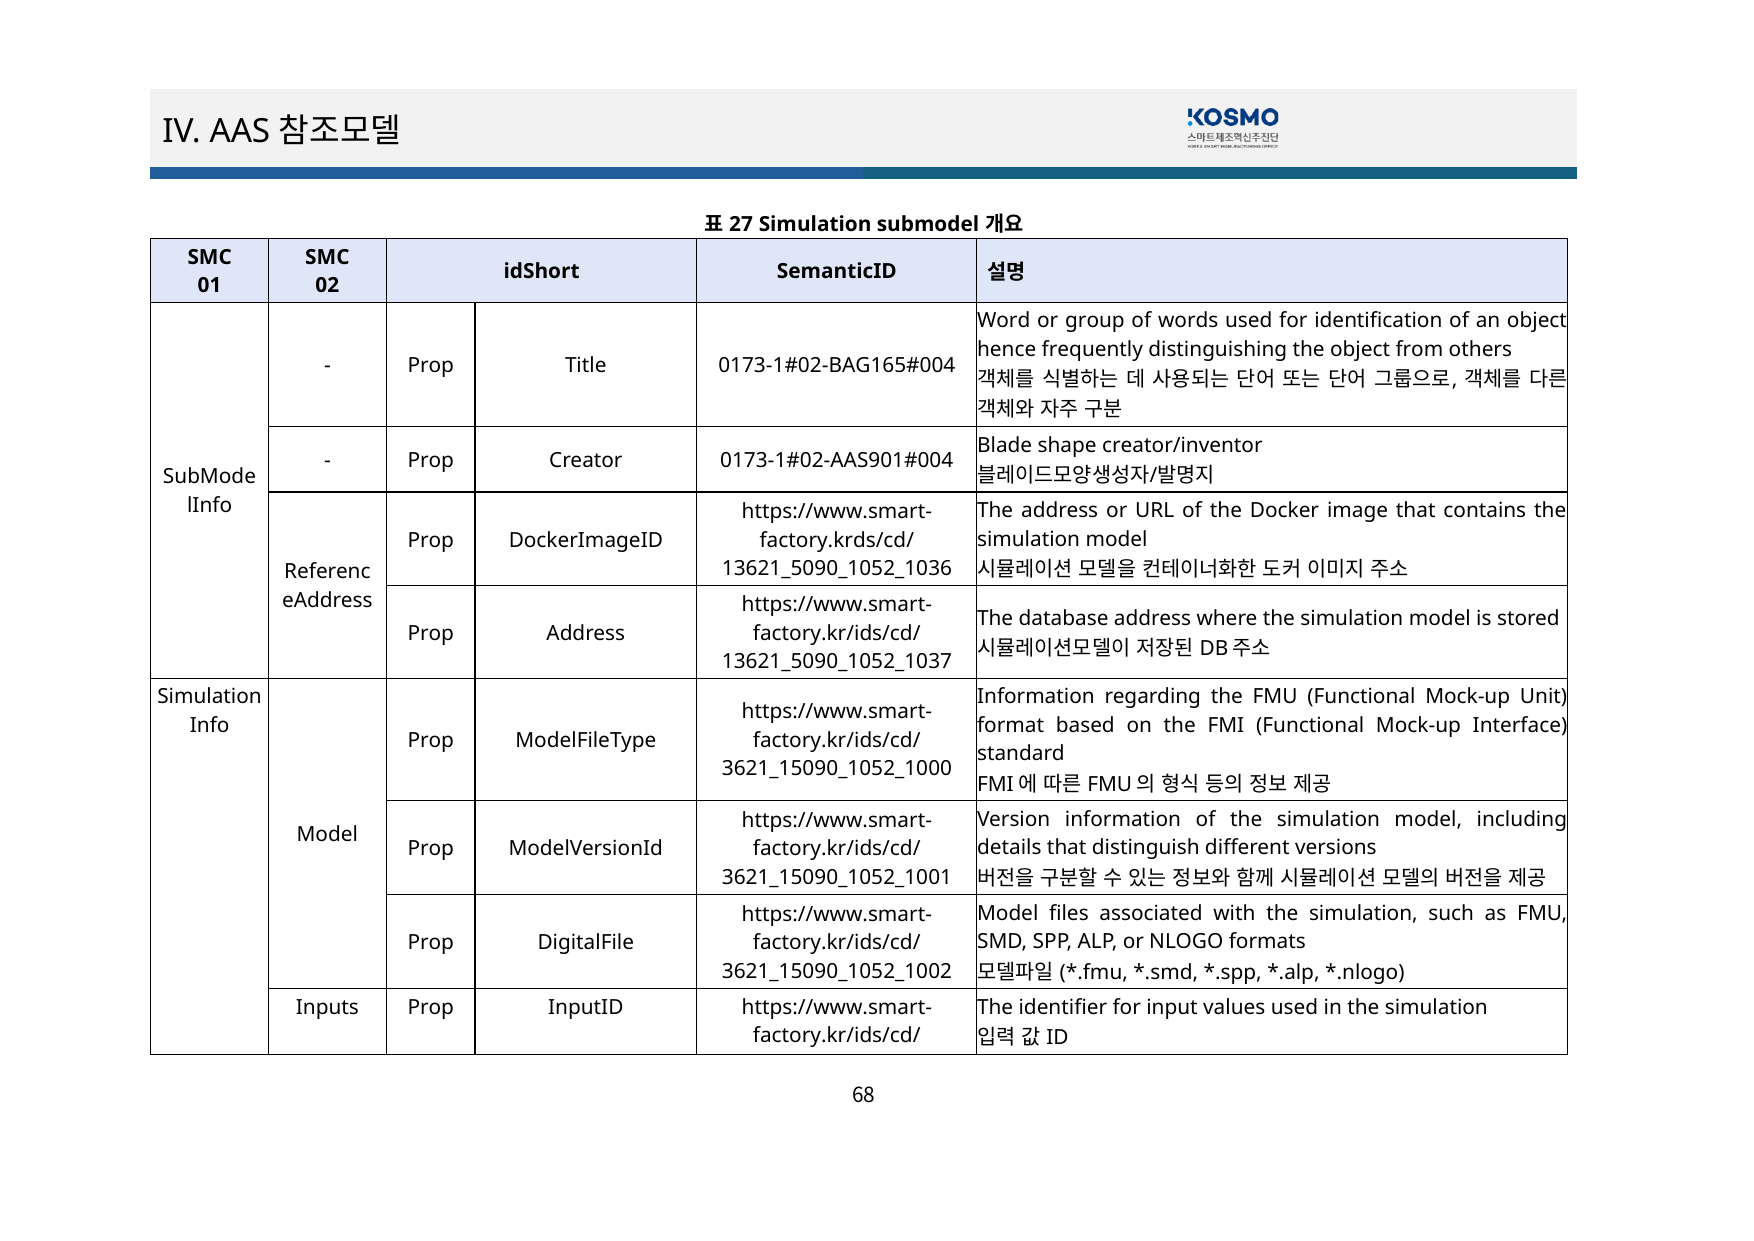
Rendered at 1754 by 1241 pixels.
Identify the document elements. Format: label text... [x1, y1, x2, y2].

table_cell Prop [387, 801, 474, 894]
table_cell Prop [387, 427, 474, 491]
table_cell Version information of the simulation model, including details that distinguish different versions 버전을 구분할 수 있는 정보와 함께 시뮬레이션 모델의 버전을 제공 [977, 801, 1567, 894]
table_cell Prop [387, 586, 474, 678]
table_cell ModelFileType [476, 679, 696, 800]
table_cell SubModelInfo [151, 303, 268, 678]
table_cell https://www.smart-factory.kr/ids/cd/3621_15090_1052_1001 [697, 801, 976, 894]
table_cell Inputs [269, 989, 386, 1054]
table_cell The database address where the simulation model is stored 시뮬레이션모델이 저장된 DB주소 [977, 586, 1567, 678]
table_cell 0173-1#02-AAS901#004 [697, 427, 976, 491]
table_cell https://www.smart-factory.krds/cd/13621_5090_1052_1036 [697, 493, 976, 585]
table_cell Prop [387, 895, 474, 988]
table_header idShort [387, 239, 696, 302]
table_cell ModelVersionId [476, 801, 696, 894]
table_header SMC 02 [269, 239, 386, 302]
table_cell DigitalFile [476, 895, 696, 988]
table_cell Simulation Info [151, 679, 268, 1054]
table_cell Information regarding the FMU (Functional Mock-up Unit) format based on the FMI (Functional Mock-up Interface) standard FMI에 따른 FMU의 형식 등의 정보 제공 [977, 679, 1567, 800]
table_cell Address [476, 586, 696, 678]
table_cell Prop [387, 989, 474, 1054]
table_cell https://www.smart-factory.kr/ids/cd/3621_15090_1052_1003 [697, 989, 976, 1054]
table_cell https://www.smart-factory.kr/ids/cd/13621_5090_1052_1037 [697, 586, 976, 678]
table_cell Word or group of words used for identification of an object hence frequently distinguishing the object from others 객체를 식별하는 데 사용되는 단어 또는 단어 그룹으로, 객체를 다른 객체와 자주 구분 [977, 303, 1567, 426]
table_cell - [269, 303, 386, 426]
table_cell https://www.smart-factory.kr/ids/cd/3621_15090_1052_1002 [697, 895, 976, 988]
table_cell DockerImageID [476, 493, 696, 585]
table_cell Prop [387, 493, 474, 585]
table_header SemanticID [697, 239, 976, 302]
table_cell - [269, 427, 386, 491]
table_cell https://www.smart-factory.kr/ids/cd/3621_15090_1052_1000 [697, 679, 976, 800]
table_cell Title [476, 303, 696, 426]
table_cell ReferenceAddress [269, 493, 386, 678]
table_cell 0173-1#02-BAG165#004 [697, 303, 976, 426]
table_cell Creator [476, 427, 696, 491]
table_cell Prop [387, 303, 474, 426]
table_cell Model [269, 679, 386, 988]
table_header SMC 01 [151, 239, 268, 302]
table_cell Blade shape creator/inventor 블레이드모양생성자/발명지 [977, 427, 1567, 491]
table_cell The identifier for input values used in the simulation 입력 값 ID [977, 989, 1567, 1054]
table_cell Prop [387, 679, 474, 800]
picture [1187, 108, 1279, 148]
table_cell The address or URL of the Docker image that contains the simulation model 시뮬레이션 모델을 컨테이너화한 도커 이미지 주소 [977, 493, 1567, 585]
table_cell InputID [476, 989, 696, 1054]
table_cell Model files associated with the simulation, such as FMU, SMD, SPP, ALP, or NLOGO formats 모델파일 (*.fmu, *.smd, *.spp, *.alp, *.nlogo) [977, 895, 1567, 988]
table_header 설명 [977, 239, 1567, 302]
